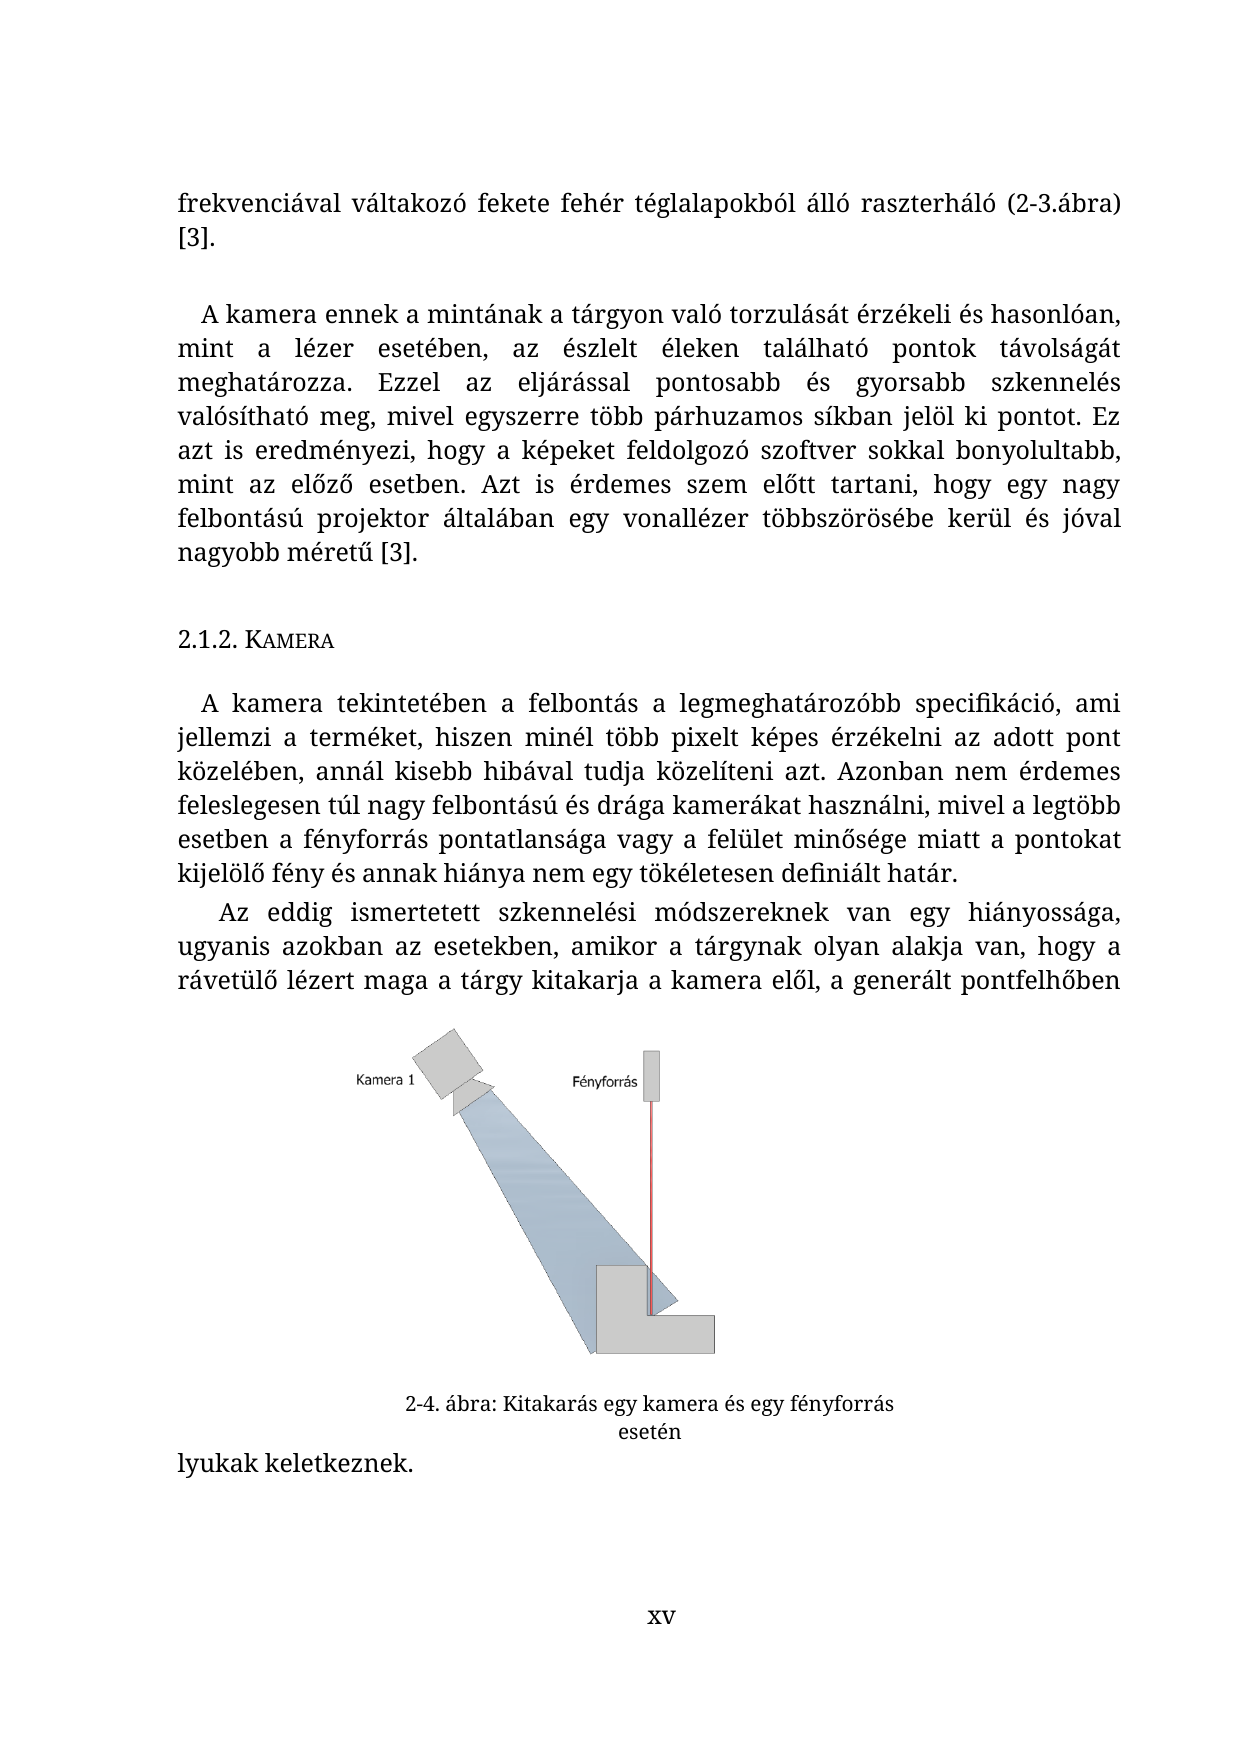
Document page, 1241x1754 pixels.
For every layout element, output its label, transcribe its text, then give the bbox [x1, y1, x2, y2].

picture [335, 1020, 1005, 1377]
text A kamera tekintetében a felbontás a legmeghatározóbb specifikáció, ami jellemzi a terméket, hiszen minél több pixelt képes érzékelni az adott pont közelében, annál kisebb hibával tudja közelíteni azt. Azonban nem érdemes feleslegesen túl nagy felbontású és drága kamerákat használni, mivel a legtöbb esetben a fényforrás pontatlansága vagy a felület minősége miatt a pontokat kijelölő fény és annak hiánya nem egy tökéletesen definiált határ. [177, 686, 1122, 890]
text A kamera ennek a mintának a tárgyon való torzulását érzékeli és hasonlóan, mint a lézer esetében, az észlelt éleken található pontok távolságát meghatározza. Ezzel az eljárással pontosabb és gyorsabb szkennelés valósítható meg, mivel egyszerre több párhuzamos síkban jelöl ki pontot. Ez azt is eredményezi, hogy a képeket feldolgozó szoftver sokkal bonyolultabb, mint az előző esetben. Azt is érdemes szem előtt tartani, hogy egy nagy felbontású projektor általában egy vonallézer többszörösébe kerül és jóval nagyobb méretű [3]. [177, 296, 1122, 569]
subtitle Kamera [177, 622, 1122, 656]
